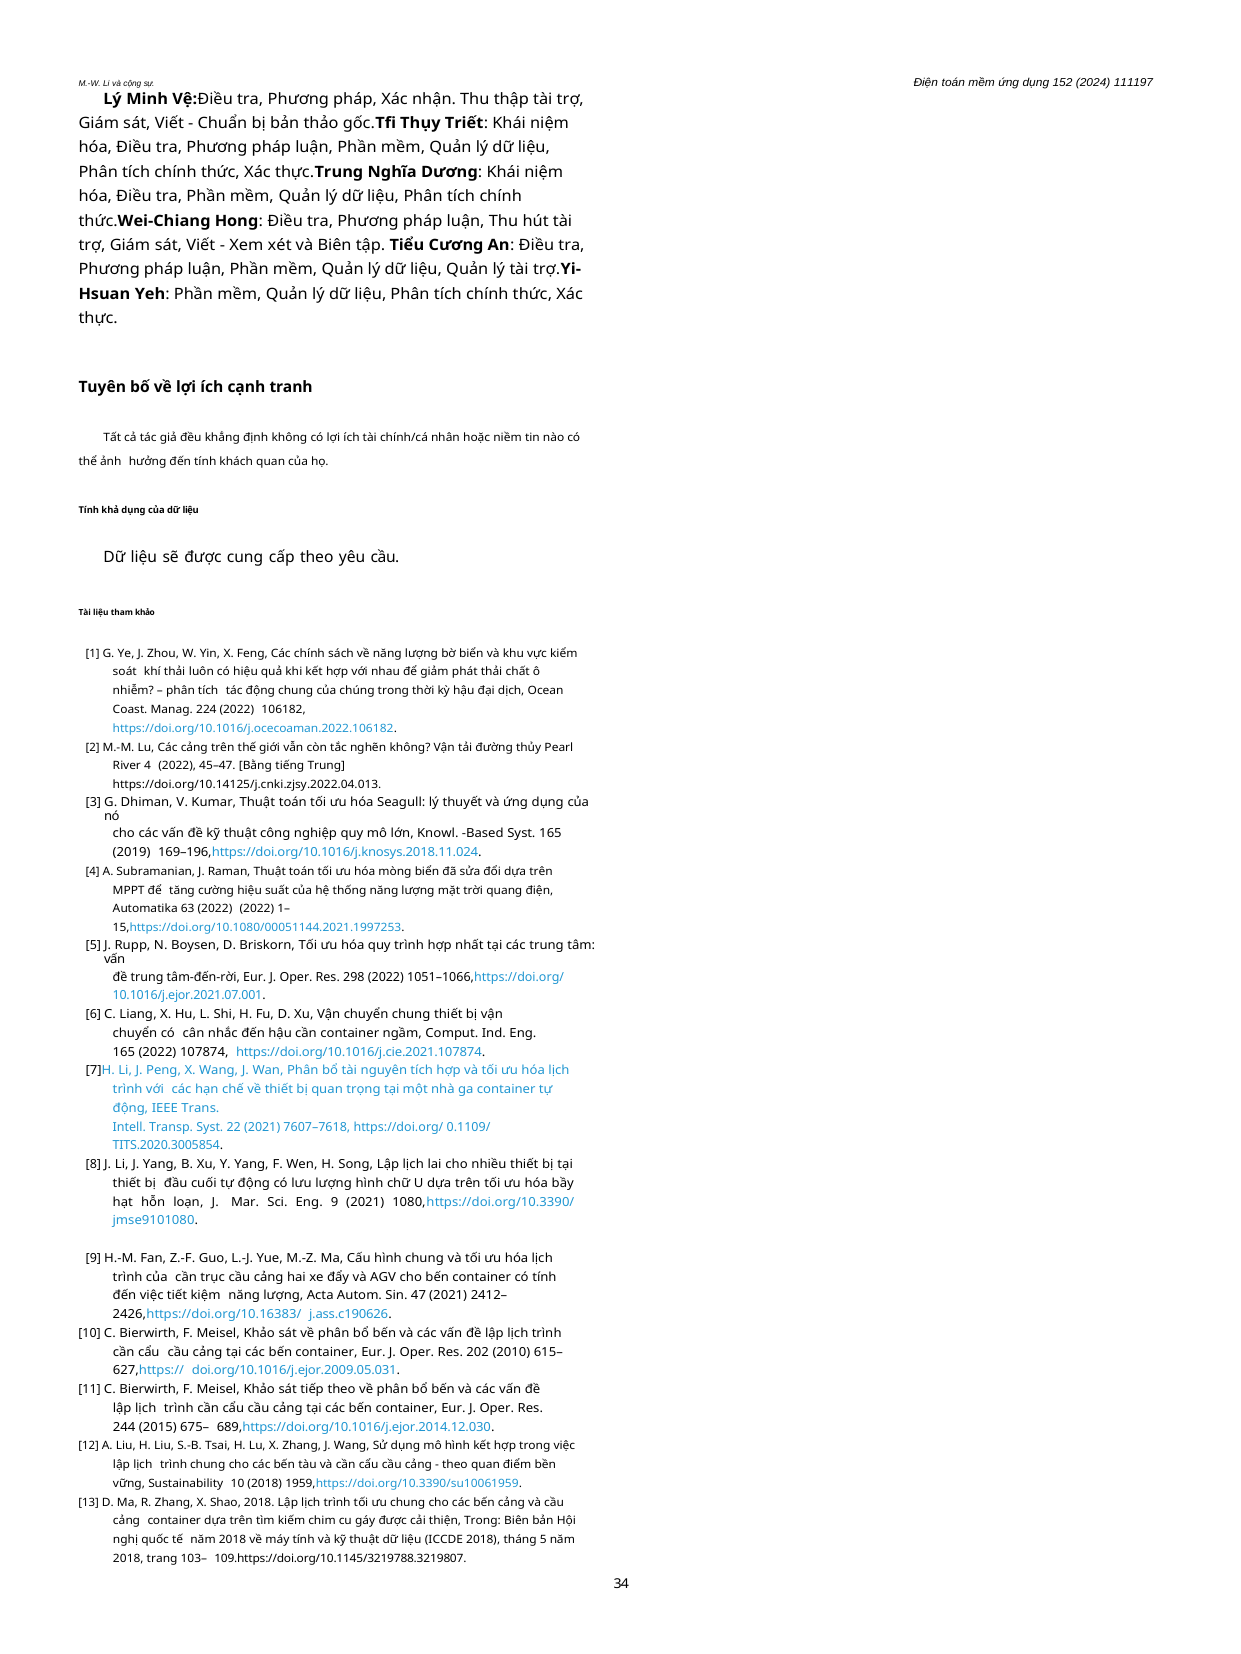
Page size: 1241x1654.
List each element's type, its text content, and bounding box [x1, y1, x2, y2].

list G. Ye, J. Zhou, W. Yin, X. Feng, Các chính sách về năng lượng bờ biển và khu vực kiểm soát khí thải luôn có hiệu quả khi kết hợp với nhau để giảm phát thải chất ô nhiễm? – phân tích tác động chung của chúng trong thời kỳ hậu đại dịch, Ocean Coast. Manag. 224 (2022) 106182, https://doi.org/10.1016/j.ocecoaman.2022.106182. [85, 645, 579, 735]
text Intell. Transp. Syst. 22 (2021) 7607–7618, https://doi.org/ 0.1109/ TITS.2020.3005854. [112, 1118, 522, 1153]
text Tất cả tác giả đều khẳng định không có lợi ích tài chính/cá nhân hoặc niềm tin nào có thể ảnh hưởng đến tính khách quan của họ. [78, 429, 589, 469]
list J. Li, J. Yang, B. Xu, Y. Yang, F. Wen, H. Song, Lập lịch lai cho nhiều thiết bị tại thiết bị đầu cuối tự động có lưu lượng hình chữ U dựa trên tối ưu hóa bầy hạt hỗn loạn, J. Mar. Sci. Eng. 9 (2021) 1080,https://doi.org/10.3390/ jmse9101080. [85, 1155, 574, 1228]
list A. Liu, H. Liu, S.-B. Tsai, H. Lu, X. Zhang, J. Wang, Sử dụng mô hình kết hợp trong việc lập lịch trình chung cho các bến tàu và cần cẩu cầu cảng - theo quan điểm bền vững, Sustainability 10 (2018) 1959,https://doi.org/10.3390/su10061959. [78, 1437, 584, 1491]
list C. Bierwirth, F. Meisel, Khảo sát tiếp theo về phân bổ bến và các vấn đề lập lịch trình cần cẩu cầu cảng tại các bến container, Eur. J. Oper. Res. 244 (2015) 675– 689,https://doi.org/10.1016/j.ejor.2014.12.030. [78, 1380, 552, 1435]
text đề trung tâm-đến-rời, Eur. J. Oper. Res. 298 (2022) 1051–1066,https://doi.org/ 10.1016/j.ejor.2021.07.001. [112, 968, 586, 1003]
list C. Liang, X. Hu, L. Shi, H. Fu, D. Xu, Vận chuyển chung thiết bị vận chuyển có cân nhắc đến hậu cần container ngầm, Comput. Ind. Eng. 165 (2022) 107874, https://doi.org/10.1016/j.cie.2021.107874. [85, 1005, 546, 1060]
list H.-M. Fan, Z.-F. Guo, L.-J. Yue, M.-Z. Ma, Cấu hình chung và tối ưu hóa lịch trình của cần trục cầu cảng hai xe đẩy và AGV cho bến container có tính đến việc tiết kiệm năng lượng, Acta Autom. Sin. 47 (2021) 2412–2426,https://doi.org/10.16383/ j.ass.c190626. [85, 1249, 570, 1322]
text cho các vấn đề kỹ thuật công nghiệp quy mô lớn, Knowl. -Based Syst. 165 (2019) 169–196,https://doi.org/10.1016/j.knosys.2018.11.024. [112, 824, 586, 860]
text Dữ liệu sẽ được cung cấp theo yêu cầu. [103, 546, 604, 567]
list J. Rupp, N. Boysen, D. Briskorn, Tối ưu hóa quy trình hợp nhất tại các trung tâm: vấn [85, 938, 604, 966]
list C. Bierwirth, F. Meisel, Khảo sát về phân bổ bến và các vấn đề lập lịch trình cần cẩu cầu cảng tại các bến container, Eur. J. Oper. Res. 202 (2010) 615–627,https:// doi.org/10.1016/j.ejor.2009.05.031. [78, 1324, 571, 1378]
text [7]H. Li, J. Peng, X. Wang, J. Wan, Phân bổ tài nguyên tích hợp và tối ưu hóa lịch trình với các hạn chế về thiết bị quan trọng tại một nhà ga container tự động, IEEE Trans. [85, 1061, 586, 1116]
subtitle Tuyên bố về lợi ích cạnh tranh [78, 376, 604, 397]
list A. Subramanian, J. Raman, Thuật toán tối ưu hóa mòng biển đã sửa đổi dựa trên MPPT để tăng cường hiệu suất của hệ thống năng lượng mặt trời quang điện, Automatika 63 (2022) (2022) 1–15,https://doi.org/10.1080/00051144.2021.1997253. [85, 863, 581, 935]
text Lý Minh Vệ:Điều tra, Phương pháp, Xác nhận. Thu thập tài trợ, Giám sát, Viết - Chuẩn bị bản thảo gốc.Tfi Thụy Triết: Khái niệm hóa, Điều tra, Phương pháp luận, Phần mềm, Quản lý dữ liệu, Phân tích chính thức, Xác thực.Trung Nghĩa Dương: Khái niệm hóa, Điều tra, Phần mềm, Quản lý dữ liệu, Phân tích chính thức.Wei-Chiang Hong: Điều tra, Phương pháp luận, Thu hút tài trợ, Giám sát, Viết - Xem xét và Biên tập. Tiểu Cương An: Điều tra, Phương pháp luận, Phần mềm, Quản lý dữ liệu, Quản lý tài trợ.Yi-Hsuan Yeh: Phần mềm, Quản lý dữ liệu, Phân tích chính thức, Xác thực. [78, 87, 589, 328]
list M.-M. Lu, Các cảng trên thế giới vẫn còn tắc nghẽn không? Vận tải đường thủy Pearl River 4 (2022), 45–47. [Bằng tiếng Trung] https://doi.org/10.14125/j.cnki.zjsy.2022.04.013. [85, 739, 576, 792]
list D. Ma, R. Zhang, X. Shao, 2018. Lập lịch trình tối ưu chung cho các bến cảng và cầu cảng container dựa trên tìm kiếm chim cu gáy được cải thiện, Trong: Biên bản Hội nghị quốc tế năm 2018 về máy tính và kỹ thuật dữ liệu (ICCDE 2018), tháng 5 năm 2018, trang 103– 109.https://doi.org/10.1145/3219788.3219807. [78, 1494, 577, 1566]
text Tính khả dụng của dữ liệu [78, 504, 604, 517]
list G. Dhiman, V. Kumar, Thuật toán tối ưu hóa Seagull: lý thuyết và ứng dụng của nó [85, 795, 604, 823]
